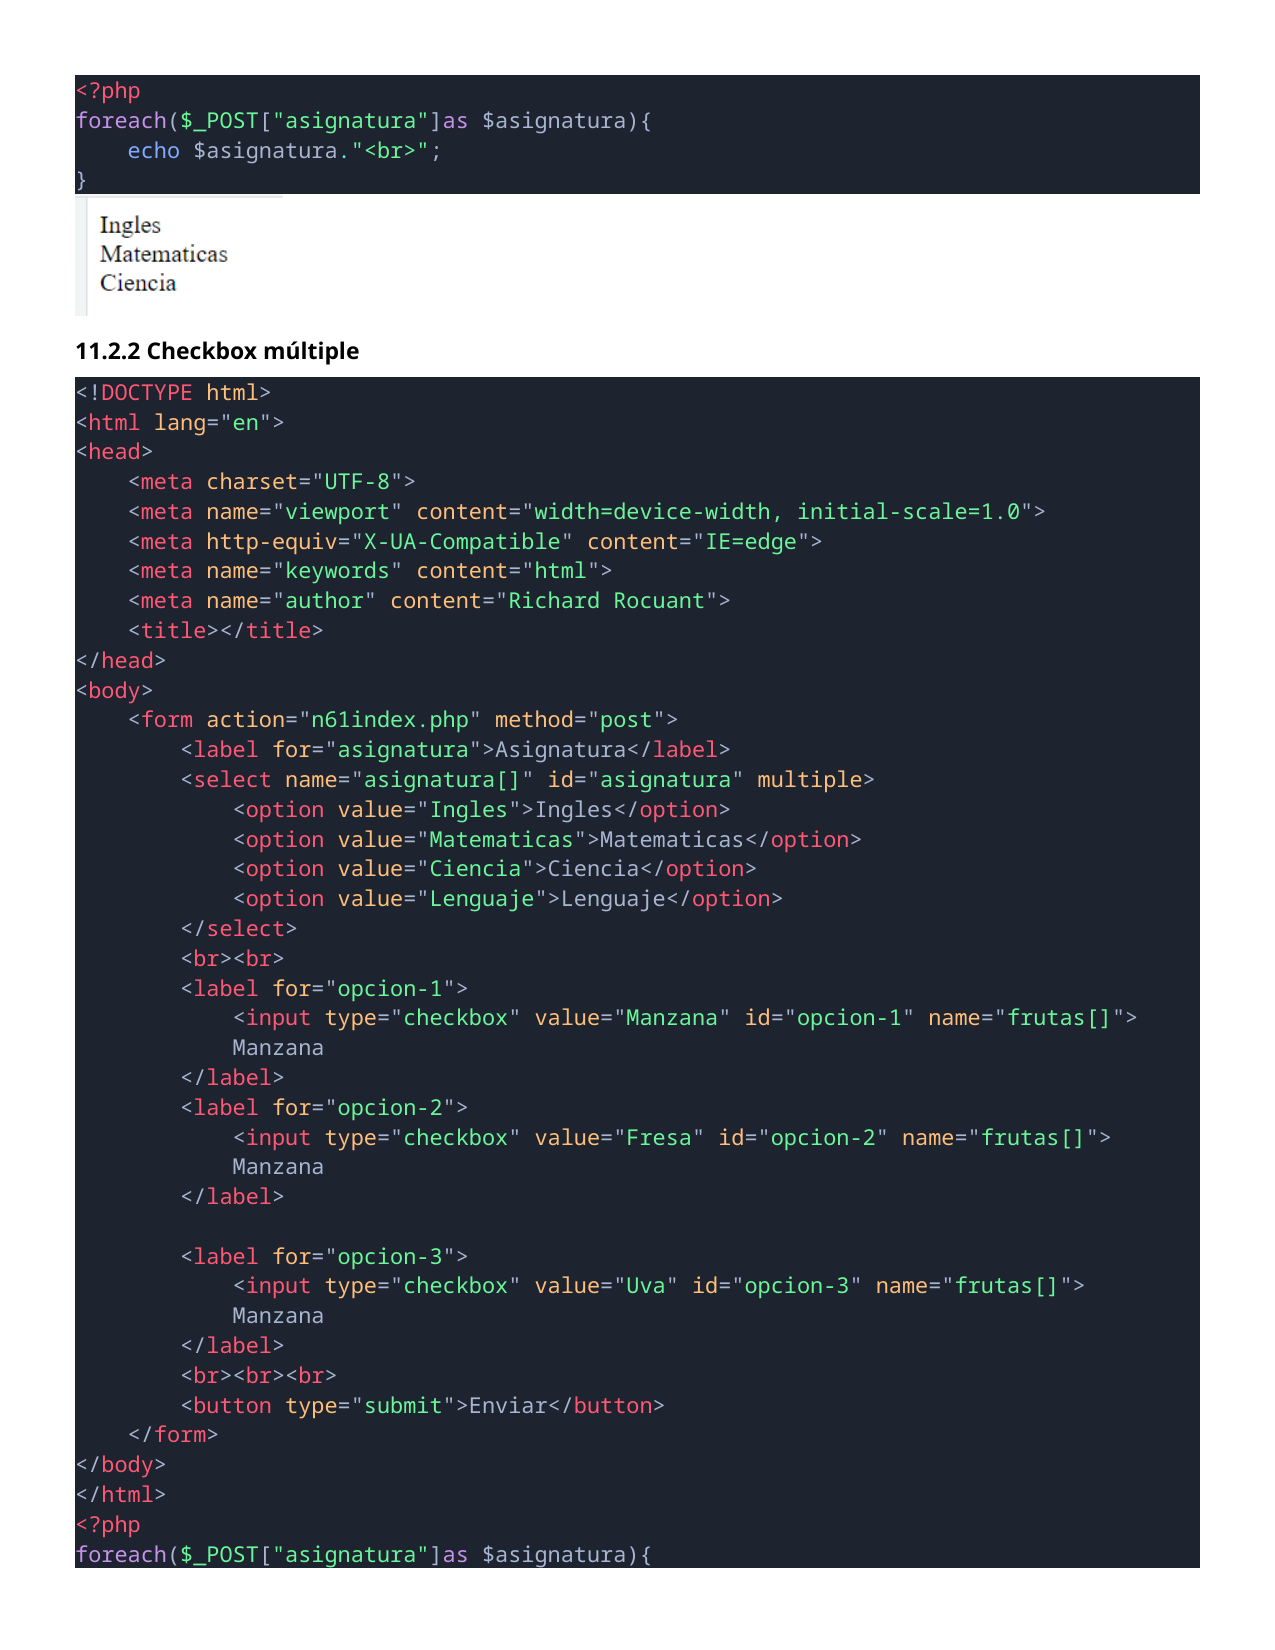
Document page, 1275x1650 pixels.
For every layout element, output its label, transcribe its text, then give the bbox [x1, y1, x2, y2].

text </label> [75, 1062, 1200, 1092]
text </label> [75, 1181, 1200, 1211]
text <title></title> [75, 615, 1200, 645]
text <label for="opcion-1"> [75, 972, 1200, 1002]
text <option value="Ciencia">Ciencia</option> [75, 853, 1200, 883]
text <br><br><br> [75, 1360, 1200, 1389]
text <?php [75, 75, 1200, 105]
text <input type="checkbox" value="Uva" id="opcion-3" name="frutas[]"> [75, 1270, 1200, 1300]
text echo $asignatura."<br>"; [75, 134, 1200, 164]
text <meta name="viewport" content="width=device-width, initial-scale=1.0"> [75, 496, 1200, 526]
text } [75, 164, 1200, 194]
text <input type="checkbox" value="Fresa" id="opcion-2" name="frutas[]"> [75, 1121, 1200, 1151]
text <form action="n61index.php" method="post"> [75, 704, 1200, 734]
text <option value="Ingles">Ingles</option> [75, 794, 1200, 823]
text <?php [75, 1509, 1200, 1538]
text Manzana [75, 1300, 1200, 1330]
text </select> [75, 913, 1200, 943]
text <meta name="author" content="Richard Rocuant"> [75, 585, 1200, 615]
text <label for="opcion-2"> [75, 1092, 1200, 1121]
text </form> [75, 1419, 1200, 1449]
text <label for="opcion-3"> [75, 1241, 1200, 1270]
text <body> [75, 674, 1200, 704]
text <br><br> [75, 943, 1200, 972]
text <head> [75, 436, 1200, 466]
text </html> [75, 1479, 1200, 1509]
text </label> [75, 1330, 1200, 1360]
text <meta name="keywords" content="html"> [75, 555, 1200, 585]
text <option value="Lenguaje">Lenguaje</option> [75, 883, 1200, 913]
text </body> [75, 1449, 1200, 1479]
text <select name="asignatura[]" id="asignatura" multiple> [75, 764, 1200, 794]
text <option value="Matematicas">Matematicas</option> [75, 823, 1200, 853]
text <html lang="en"> [75, 406, 1200, 436]
text <meta charset="UTF-8"> [75, 466, 1200, 496]
text <button type="submit">Enviar</button> [75, 1389, 1200, 1419]
text <!DOCTYPE html> [75, 377, 1200, 406]
text Manzana [75, 1032, 1200, 1062]
text <meta http-equiv="X-UA-Compatible" content="IE=edge"> [75, 526, 1200, 555]
text <input type="checkbox" value="Manzana" id="opcion-1" name="frutas[]"> [75, 1002, 1200, 1032]
text foreach($_POST["asignatura"]as $asignatura){ [75, 1538, 1200, 1568]
picture [75, 194, 283, 316]
subtitle 11.2.2 Checkbox múltiple [75, 334, 1200, 366]
text Manzana [75, 1151, 1200, 1181]
text <label for="asignatura">Asignatura</label> [75, 734, 1200, 764]
text foreach($_POST["asignatura"]as $asignatura){ [75, 105, 1200, 134]
text </head> [75, 645, 1200, 674]
